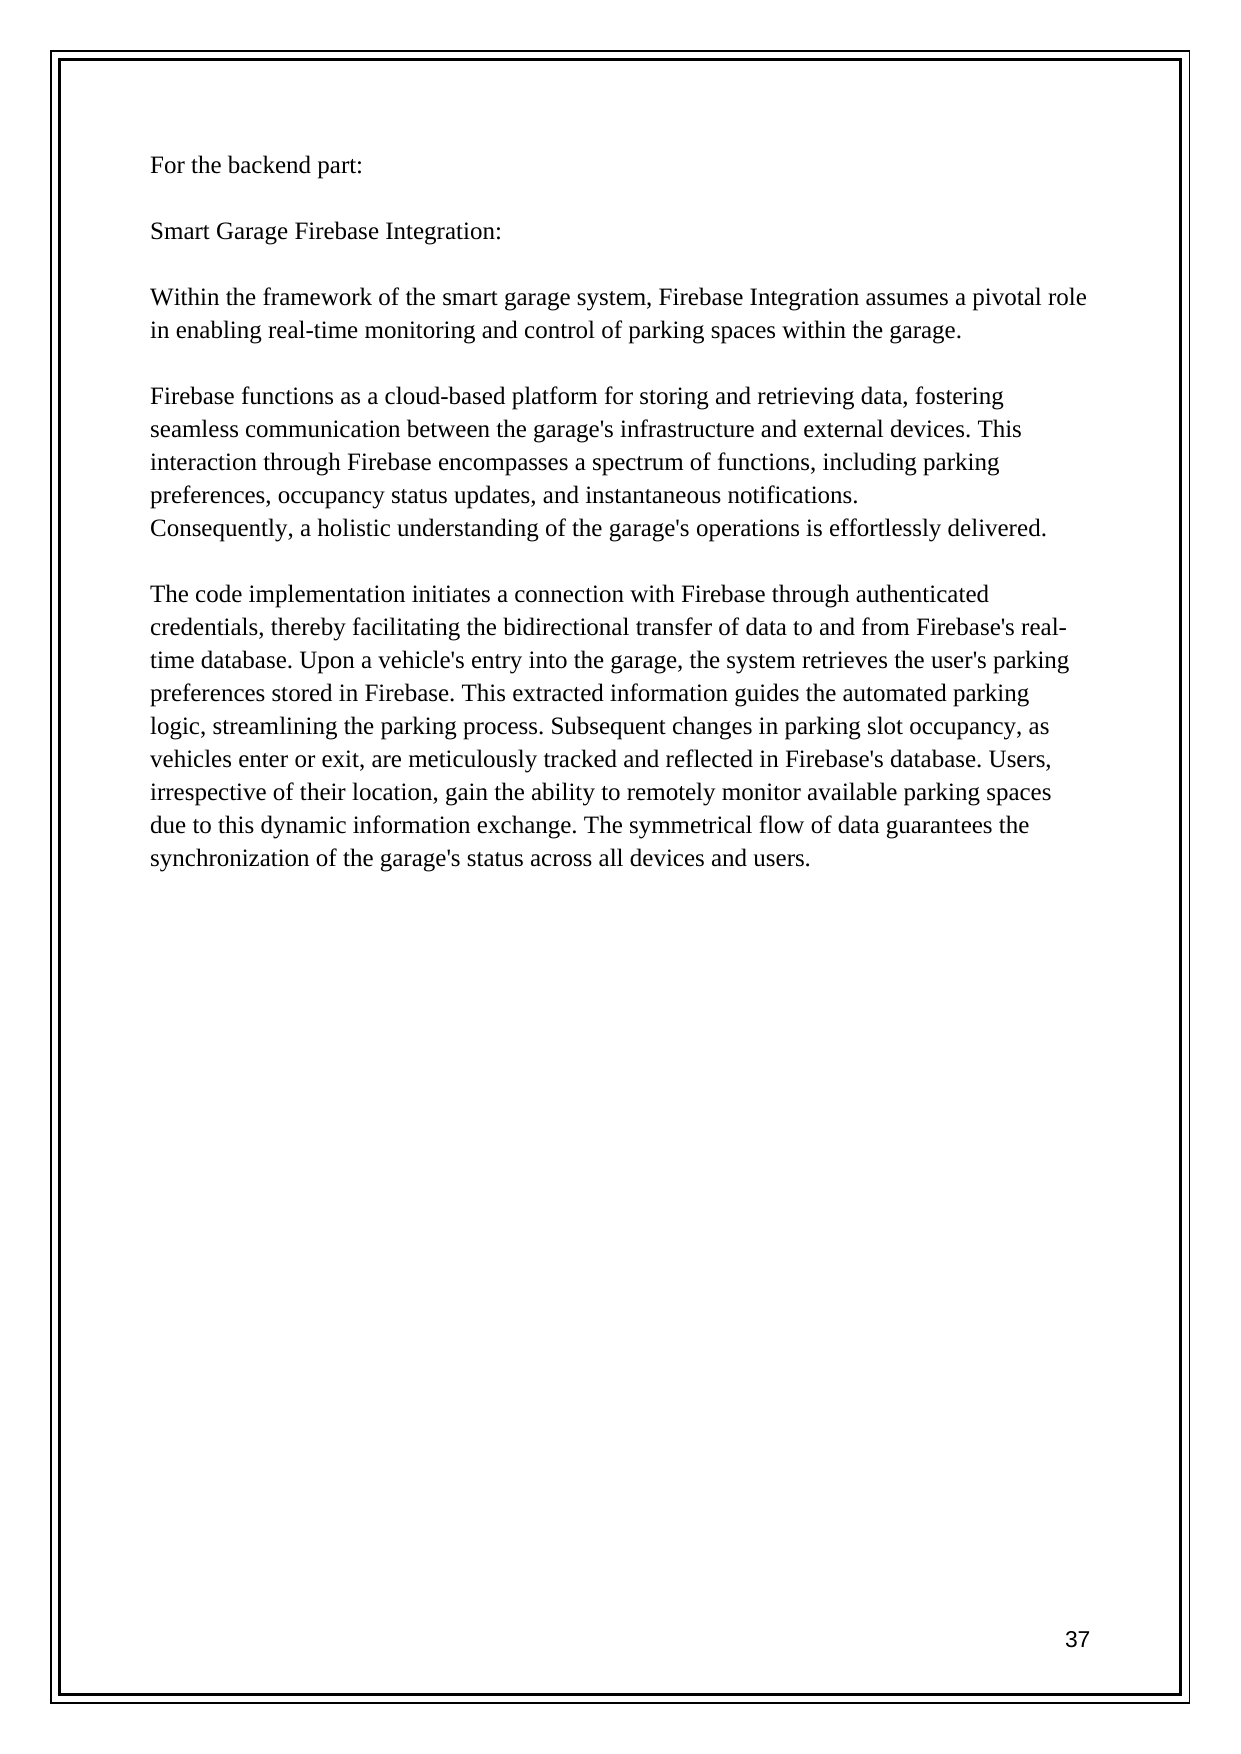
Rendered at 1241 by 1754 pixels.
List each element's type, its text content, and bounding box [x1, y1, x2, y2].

text For the backend part: [150, 150, 1090, 179]
text Smart Garage Firebase Integration: [150, 216, 1090, 245]
text Within the framework of the smart garage system, Firebase Integration assumes a pivotal role in enabling real-time monitoring and control of parking spaces within the garage. [150, 282, 1090, 344]
text The code implementation initiates a connection with Firebase through authenticated credentials, thereby facilitating the bidirectional transfer of data to and from Firebase's real-time database. Upon a vehicle's entry into the garage, the system retrieves the user's parking preferences stored in Firebase. This extracted information guides the automated parking logic, streamlining the parking process. Subsequent changes in parking slot occupancy, as vehicles enter or exit, are meticulously tracked and reflected in Firebase's database. Users, irrespective of their location, gain the ability to remotely monitor available parking spaces due to this dynamic information exchange. The symmetrical flow of data guarantees the synchronization of the garage's status across all devices and users. [150, 579, 1090, 872]
text Consequently, a holistic understanding of the garage's operations is effortlessly delivered. [150, 513, 1090, 542]
text Firebase functions as a cloud-based platform for storing and retrieving data, fostering seamless communication between the garage's infrastructure and external devices. This interaction through Firebase encompasses a spectrum of functions, including parking preferences, occupancy status updates, and instantaneous notifications. [150, 381, 1090, 509]
